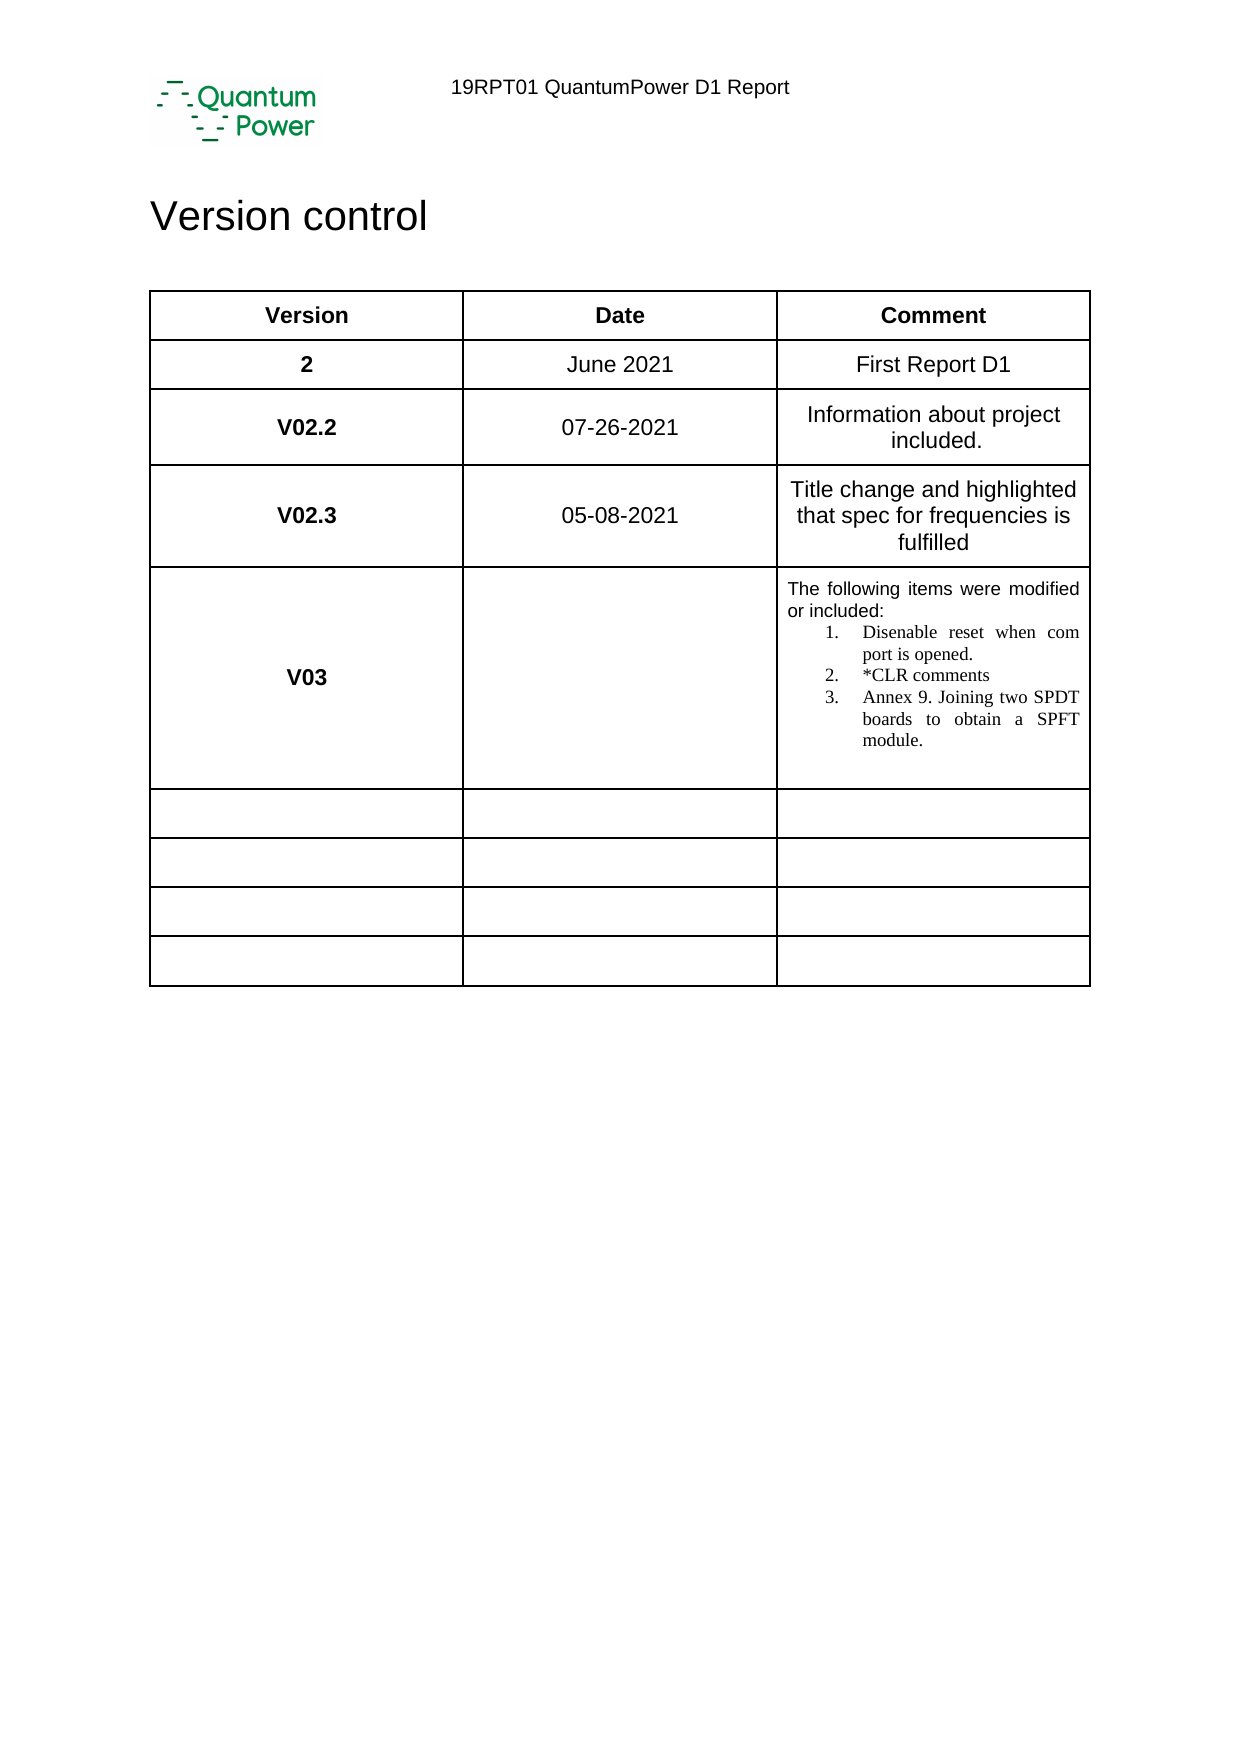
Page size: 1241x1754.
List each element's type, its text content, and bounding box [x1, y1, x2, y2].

table_cell Information about project included. [778, 390, 1089, 464]
table_cell [151, 937, 462, 984]
table_header Version [151, 292, 462, 339]
table_header Comment [778, 292, 1089, 339]
table_cell V03 [151, 568, 462, 787]
table_cell June 2021 [464, 341, 776, 388]
table_cell [778, 839, 1089, 886]
table_cell [464, 568, 776, 787]
table_cell [464, 888, 776, 935]
table_cell 07-26-2021 [464, 390, 776, 464]
table_cell [778, 888, 1089, 935]
table_cell [778, 790, 1089, 837]
table_cell [464, 790, 776, 837]
table_cell The following items were modified or included: Disenable reset when com port is opened. *CLR comments Annex 9. Joining two SPDT boards to obtain a SPFT module. [778, 568, 1089, 787]
table_cell 05-08-2021 [464, 466, 776, 566]
table_cell [464, 839, 776, 886]
table_cell [778, 937, 1089, 984]
table_cell [151, 790, 462, 837]
table_cell V02.2 [151, 390, 462, 464]
table_cell [151, 888, 462, 935]
subtitle Version control [150, 192, 1090, 239]
table_cell First Report D1 [778, 341, 1089, 388]
picture [150, 75, 322, 148]
table_cell V02.3 [151, 466, 462, 566]
table_header Date [464, 292, 776, 339]
table_cell 2 [151, 341, 462, 388]
table_cell [151, 839, 462, 886]
table_cell Title change and highlighted that spec for frequencies is fulfilled [778, 466, 1089, 566]
table_cell [464, 937, 776, 984]
